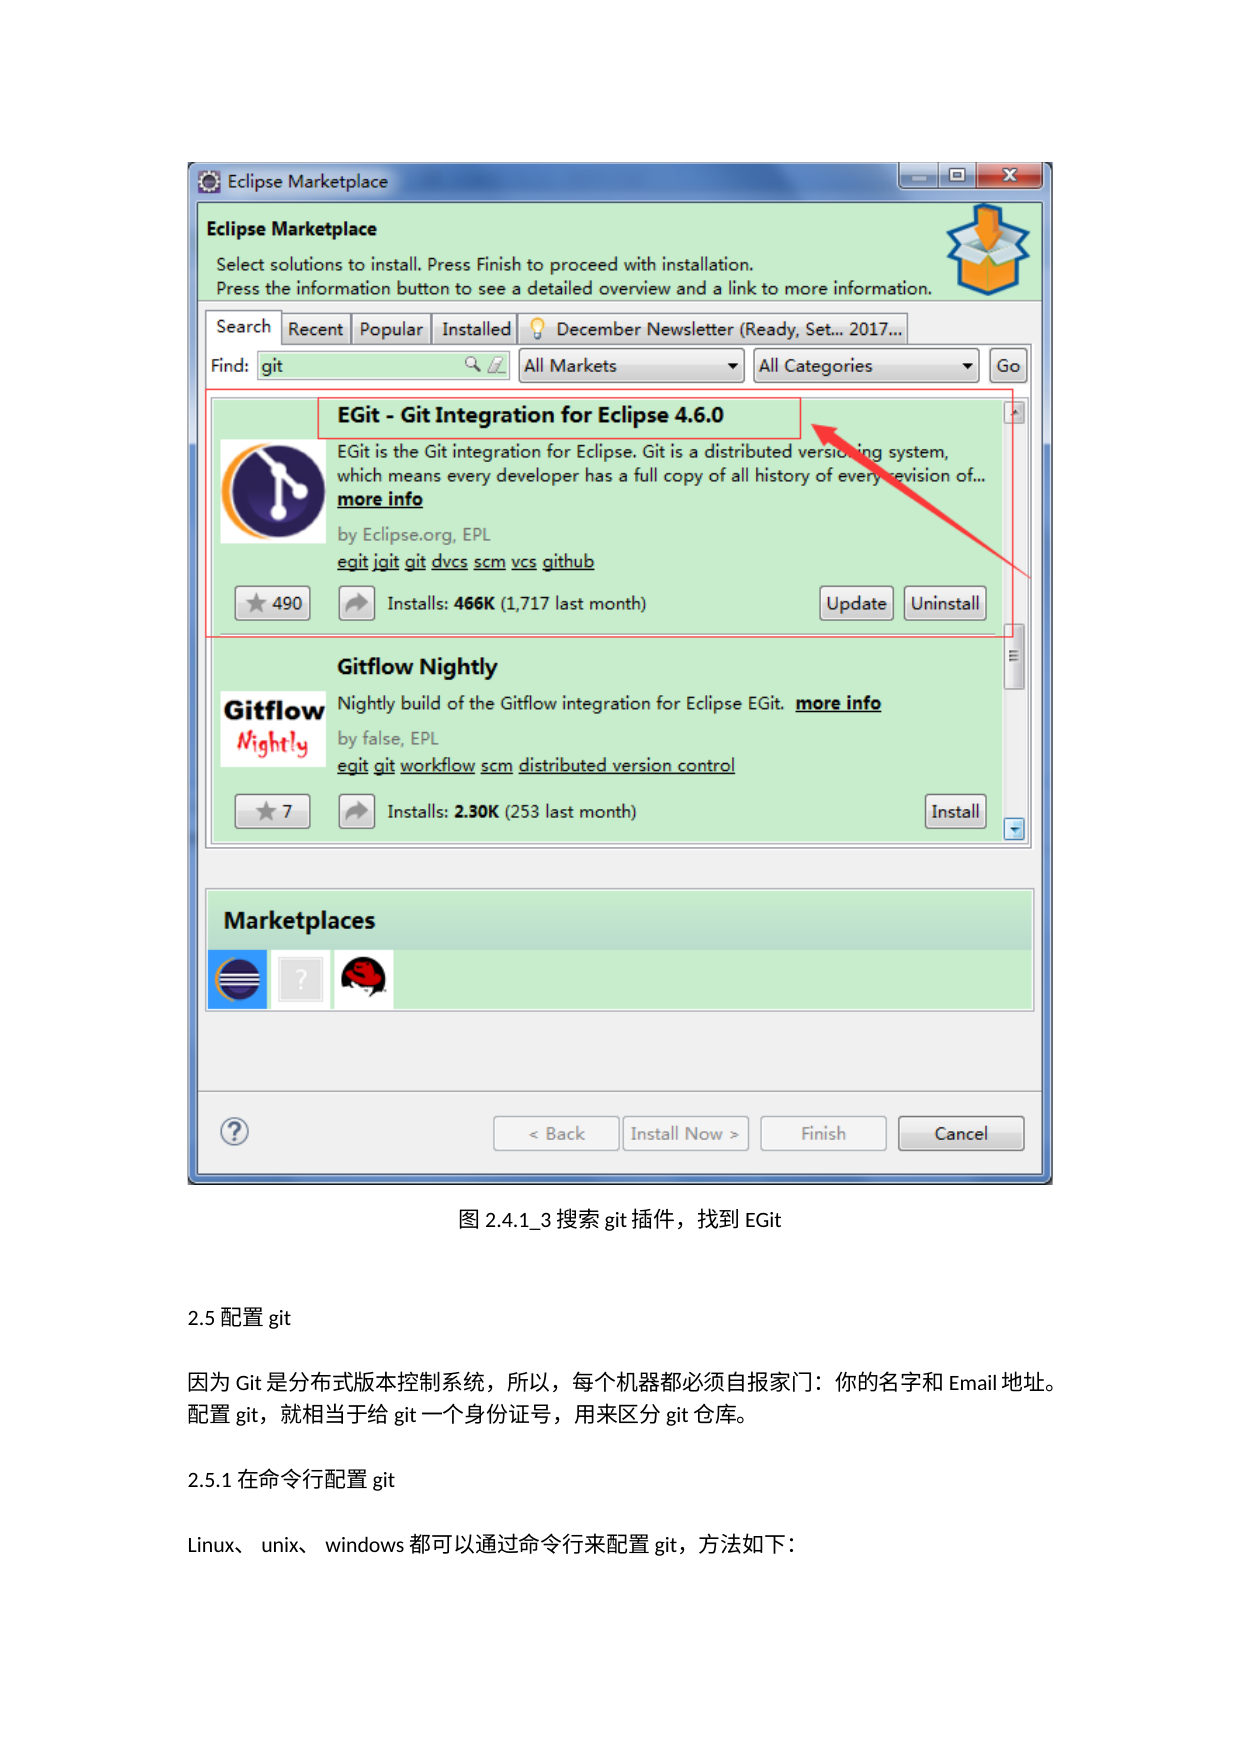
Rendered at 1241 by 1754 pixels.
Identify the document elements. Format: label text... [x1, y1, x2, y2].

text 2.5.1 在命令行配置git [187, 1462, 1053, 1494]
text Linux、 unix、 windows 都可以通过命令行来配置git，方法如下： [187, 1527, 1053, 1559]
text 配置git，就相当于给git一个身份证号，用来区分git仓库。 [187, 1397, 1053, 1429]
text 2.5 配置git [187, 1299, 1053, 1332]
text 因为Git是分布式版本控制系统，所以，每个机器都必须自报家门：你的名字和Email地址。 [187, 1364, 1053, 1397]
text 图2.4.1_3 搜索git插件，找到EGit [187, 1202, 1053, 1234]
picture [187, 162, 1053, 1185]
